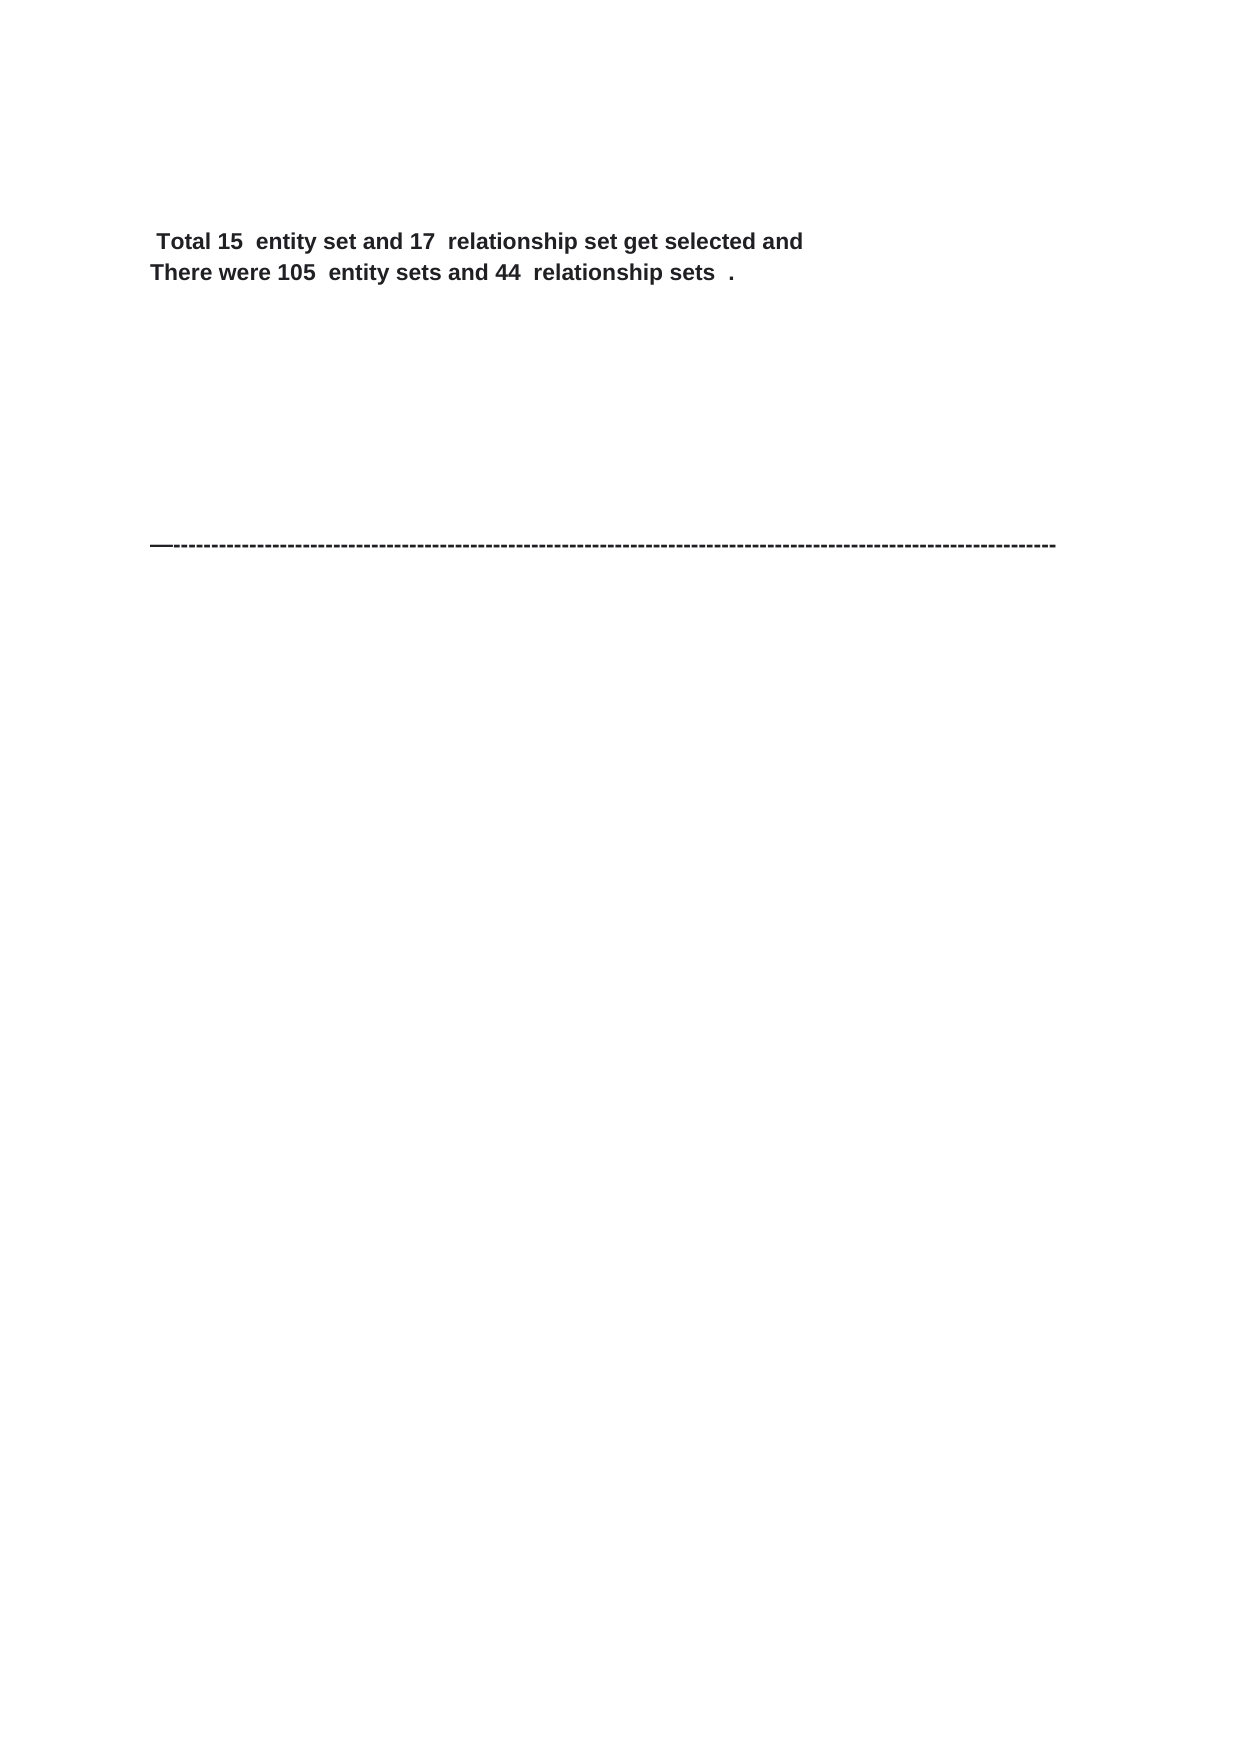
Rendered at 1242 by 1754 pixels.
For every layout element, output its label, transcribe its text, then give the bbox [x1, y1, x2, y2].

text There were 105 entity sets and 44 relationship sets . [150, 259, 1102, 285]
text Total 15 entity set and 17 relationship set get selected and [150, 228, 1102, 255]
text —-------------------------------------------------------------------------------------------------------------------- [150, 531, 1102, 558]
